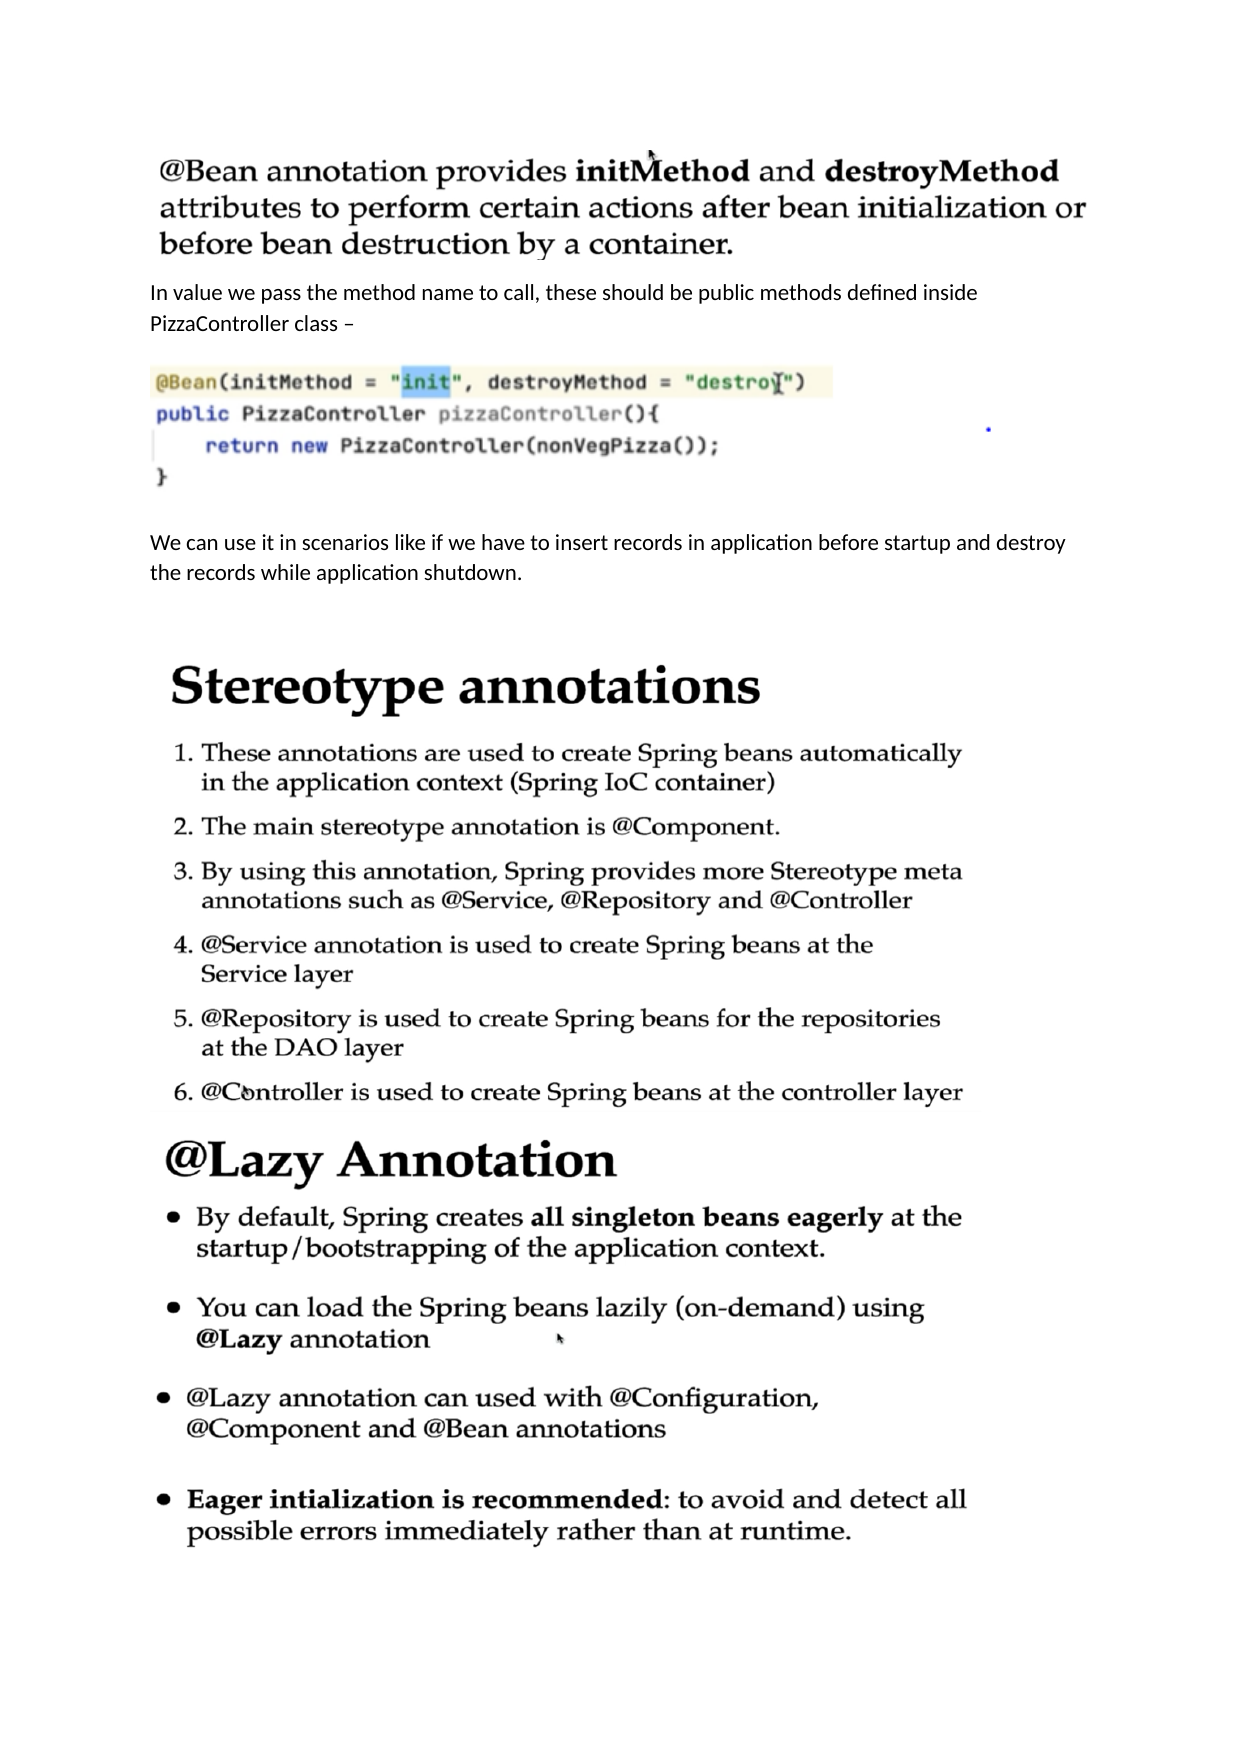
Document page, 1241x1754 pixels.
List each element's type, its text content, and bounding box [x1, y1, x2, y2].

picture [150, 651, 982, 1112]
text In value we pass the method name to call, these should be public methods defined inside PizzaController class – [150, 278, 1090, 337]
picture [150, 1130, 982, 1559]
picture [150, 355, 991, 509]
picture [150, 150, 1091, 260]
text We can use it in scenarios like if we have to insert records in application before startup and destroy the records while application shutdown. [150, 528, 1090, 586]
